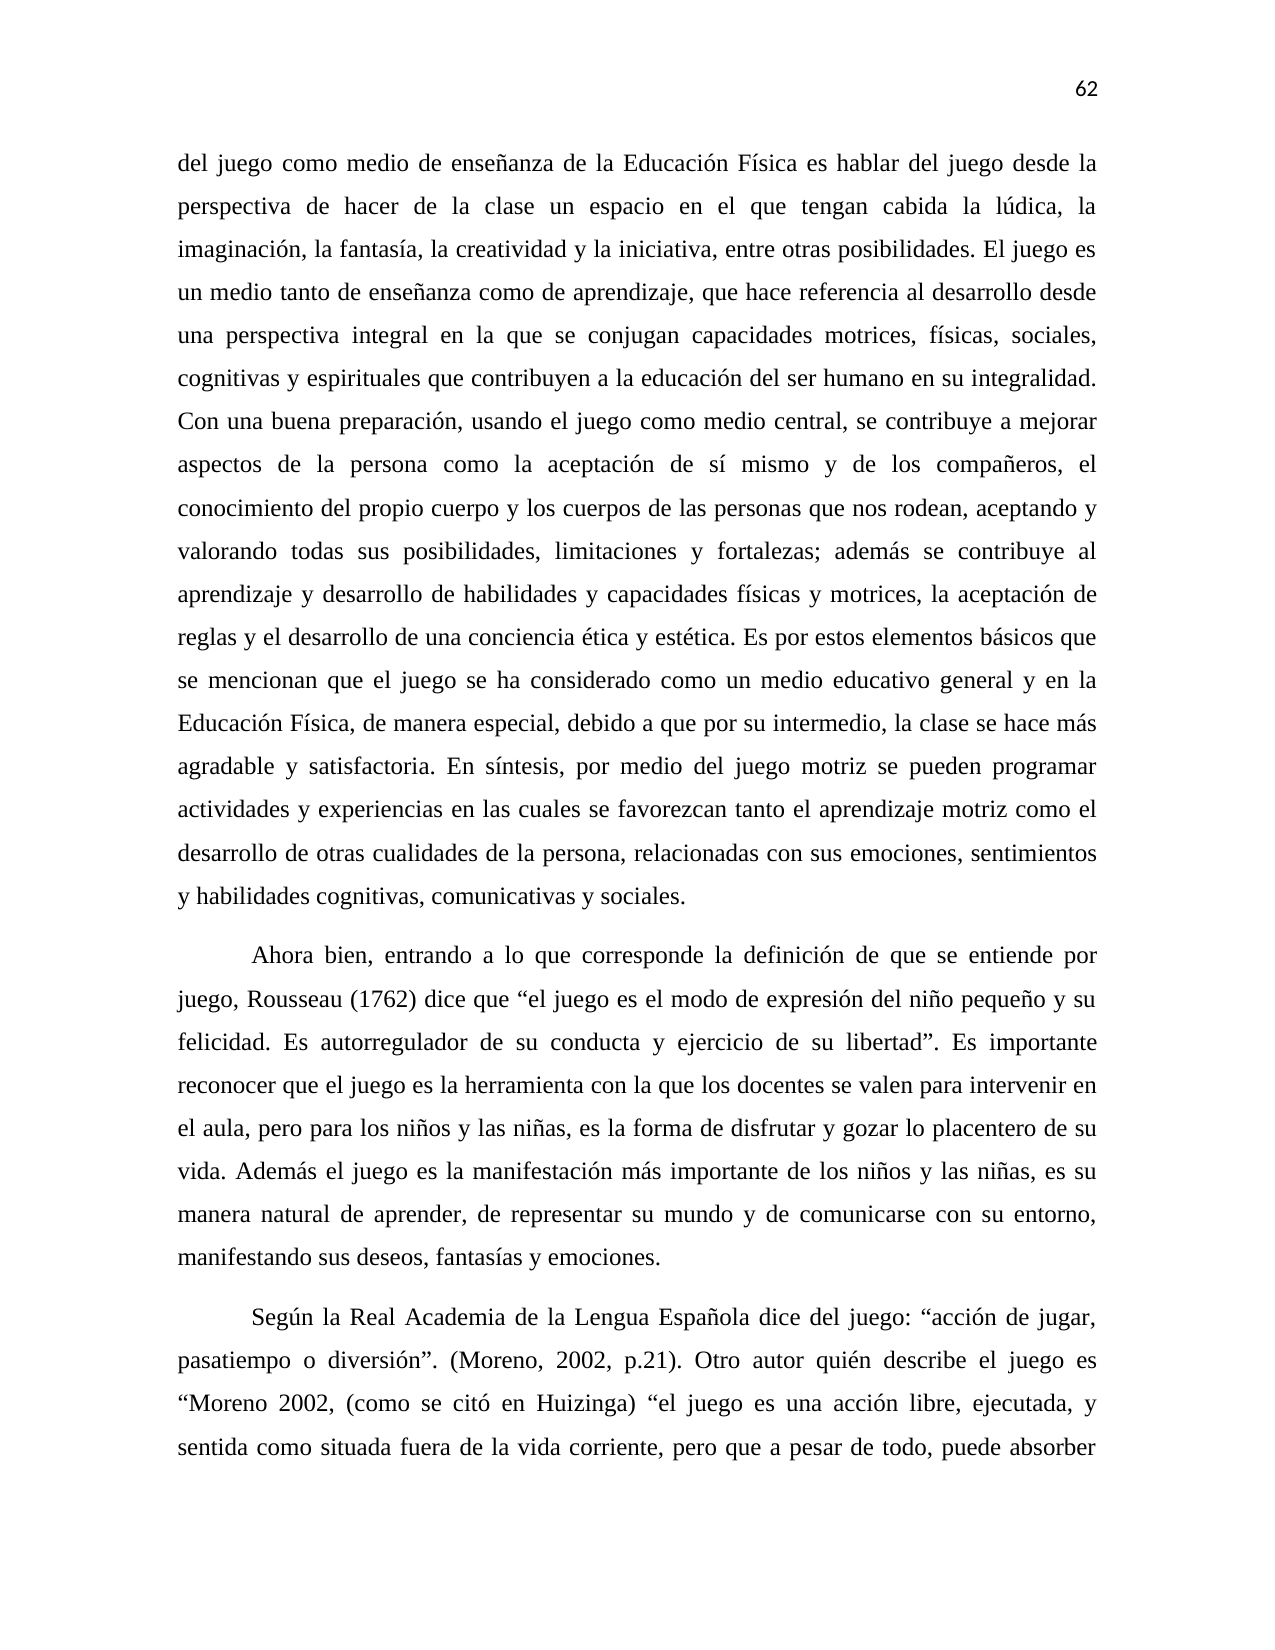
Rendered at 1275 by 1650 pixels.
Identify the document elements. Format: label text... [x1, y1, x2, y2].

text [177, 1302, 1098, 1460]
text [177, 148, 1098, 909]
text Ahora bien, entrando a lo que corresponde la definición de que se entiende por juego, Rousseau (1762) dice que “el juego es el modo de expresión del niño pequeño y su felicidad. Es autorregulador de su conducta y ejercicio de su libertad”. Es importante reconocer que el juego es la herramienta con la que los docentes se valen para intervenir en el aula, pero para los niños y las niñas, es la forma de disfrutar y gozar lo placentero de su vida. Además el juego es la manifestación más importante de los niños y las niñas, es su manera natural de aprender, de representar su mundo y de comunicarse con su entorno, manifestando sus deseos, fantasías y emociones. [177, 941, 1098, 1271]
